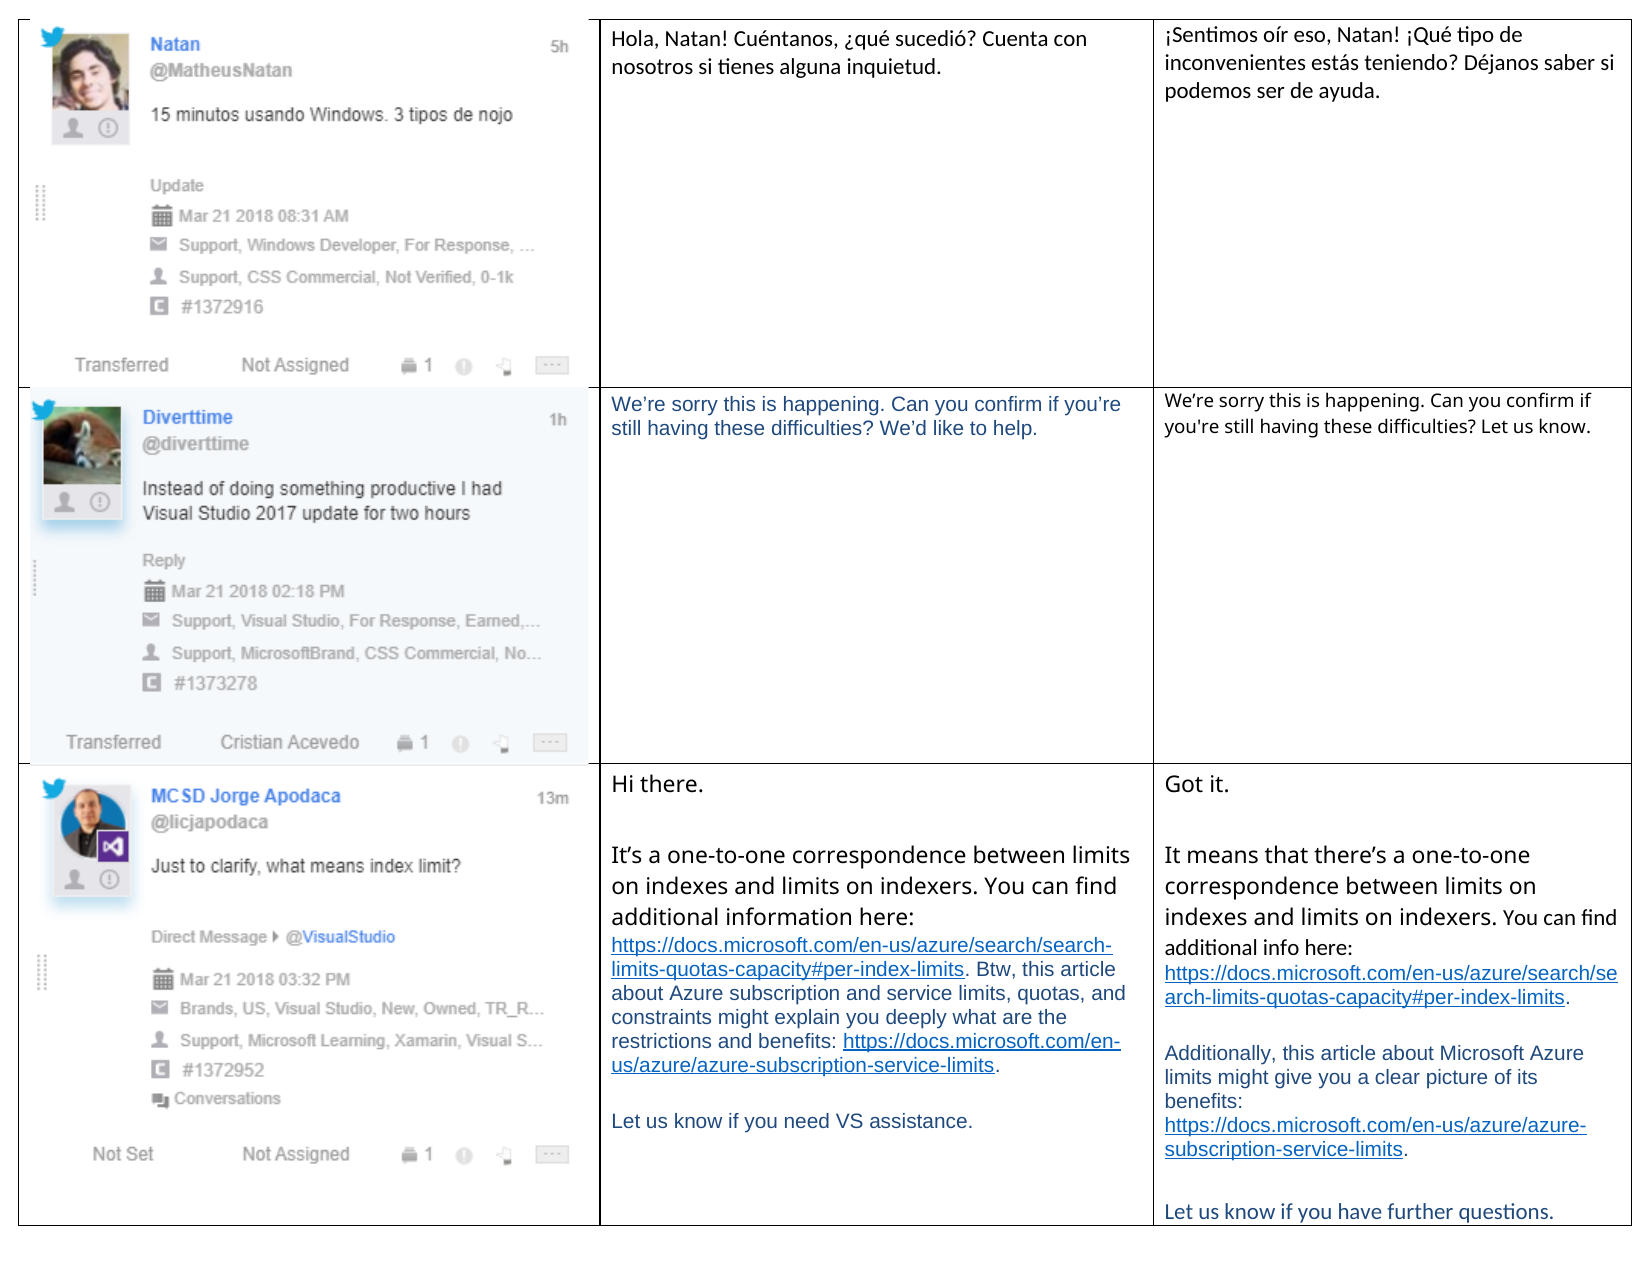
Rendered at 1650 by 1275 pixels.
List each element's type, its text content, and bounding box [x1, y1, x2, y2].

table_cell We’re sorry this is happening. Can you confirm if you're still having these difficulties? Let us know. [1154, 388, 1631, 763]
table_cell Got it. It means that there’s a one-to-one correspondence between limits on indexes and limits on indexers. You can find additional info here: https://docs.microsoft.com/en-us/azure/search/search-limits-quotas-capacity#per-index-limits. Additionally, this article about Microsoft Azure limits might give you a clear picture of its benefits: https://docs.microsoft.com/en-us/azure/azure-subscription-service-limits. Let us know if you have further questions. [1154, 764, 1631, 1225]
table_cell [589, 20, 599, 387]
table_cell Hi there. It’s a one-to-one correspondence between limits on indexes and limits on indexers. You can find additional information here: https://docs.microsoft.com/en-us/azure/search/search-limits-quotas-capacity#per-index-limits. Btw, this article about Azure subscription and service limits, quotas, and constraints might explain you deeply what are the restrictions and benefits: https://docs.microsoft.com/en-us/azure/azure-subscription-service-limits. Let us know if you need VS assistance. [601, 764, 1153, 1225]
table_cell [19, 20, 30, 387]
table_cell [19, 388, 30, 763]
picture [30, 19, 589, 1173]
table_cell [19, 764, 599, 1225]
table_cell Hola, Natan! Cuéntanos, ¿qué sucedió? Cuenta con nosotros si tienes alguna inquietud. [601, 20, 1153, 387]
table_cell We’re sorry this is happening. Can you confirm if you’re still having these difficulties? We’d like to help. [601, 388, 1153, 763]
table_cell ¡Sentimos oír eso, Natan! ¡Qué tipo de inconvenientes estás teniendo? Déjanos saber si podemos ser de ayuda. [1154, 20, 1631, 387]
table_cell [589, 388, 599, 763]
